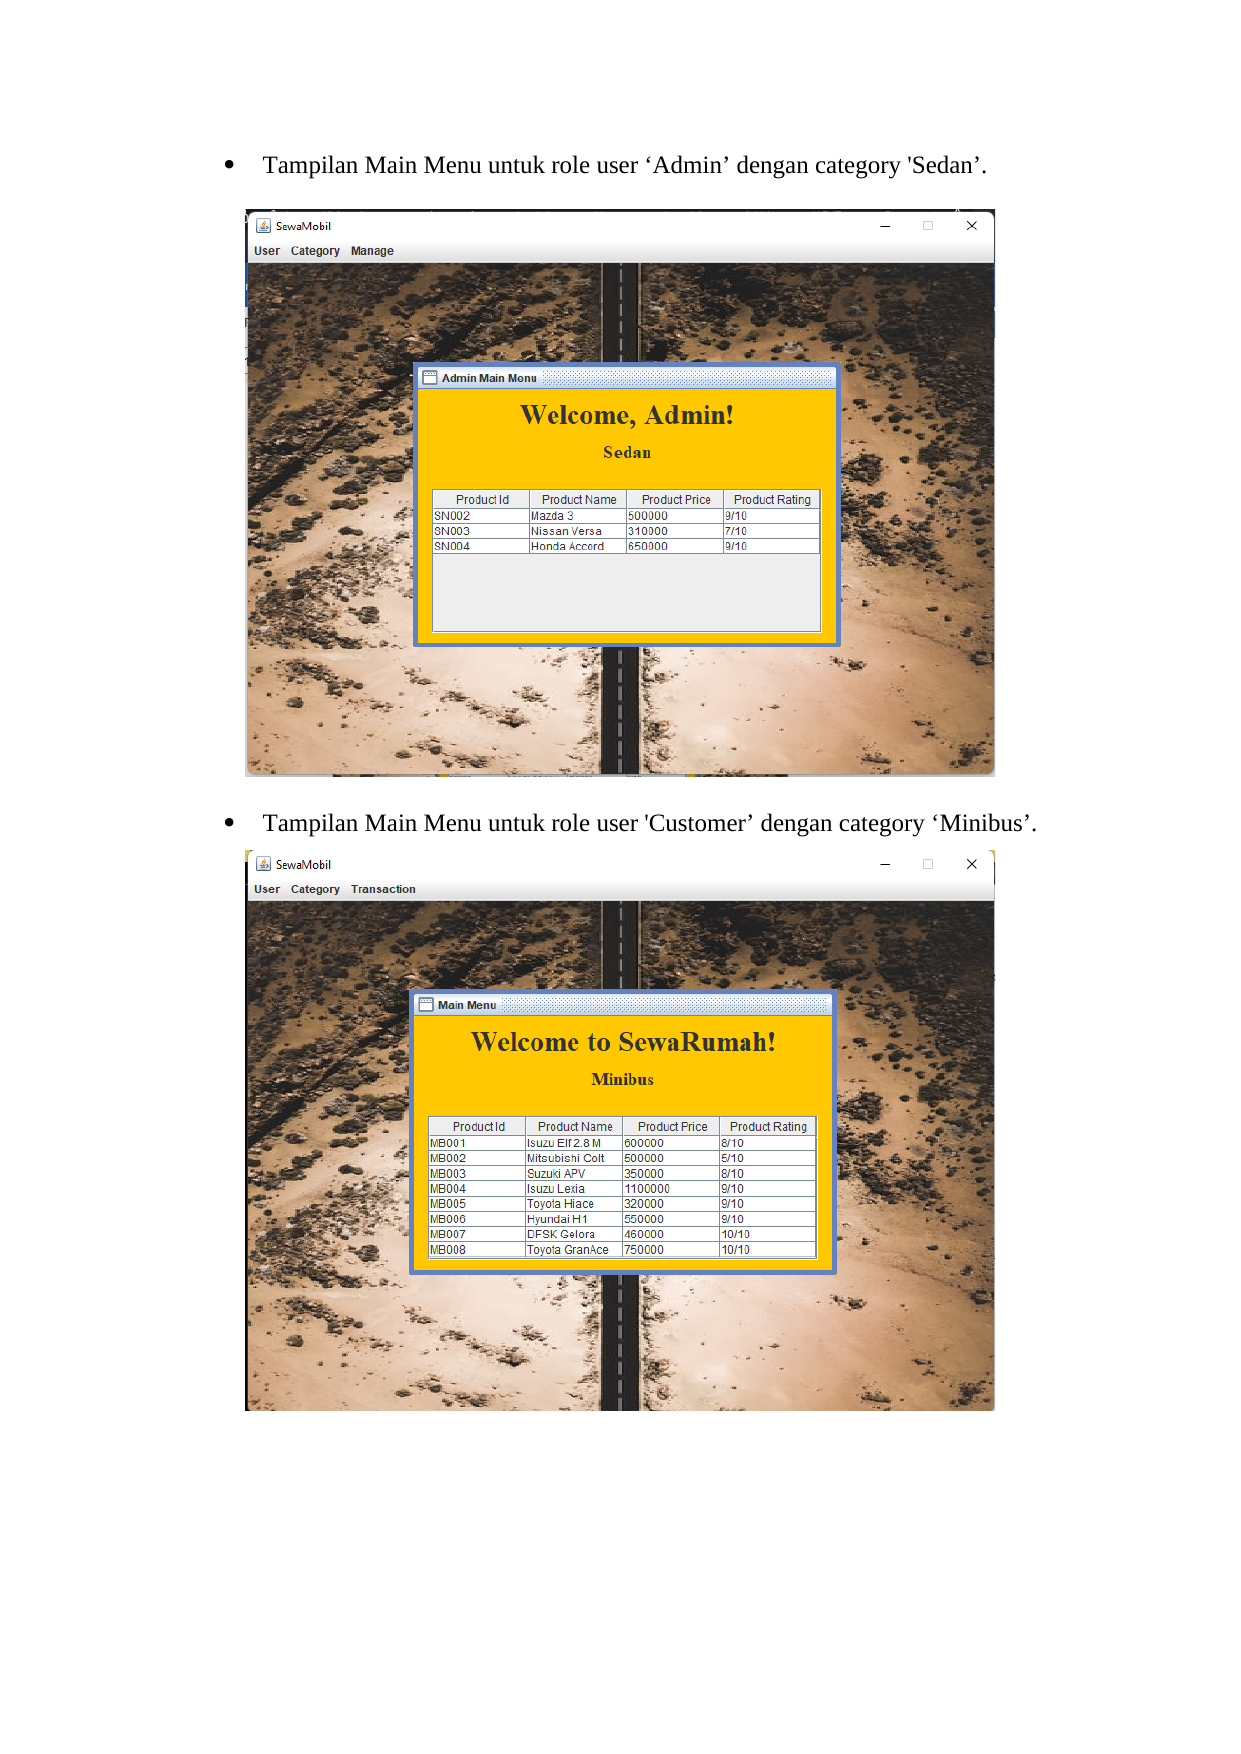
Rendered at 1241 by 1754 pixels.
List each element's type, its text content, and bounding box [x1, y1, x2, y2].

picture [245, 209, 995, 777]
picture [245, 850, 995, 1411]
list Tampilan Main Menu untuk role user ‘Admin’ dengan category 'Sedan’. [225, 150, 1090, 179]
list Tampilan Main Menu untuk role user 'Customer’ dengan category ‘Minibus’. [225, 808, 1090, 836]
